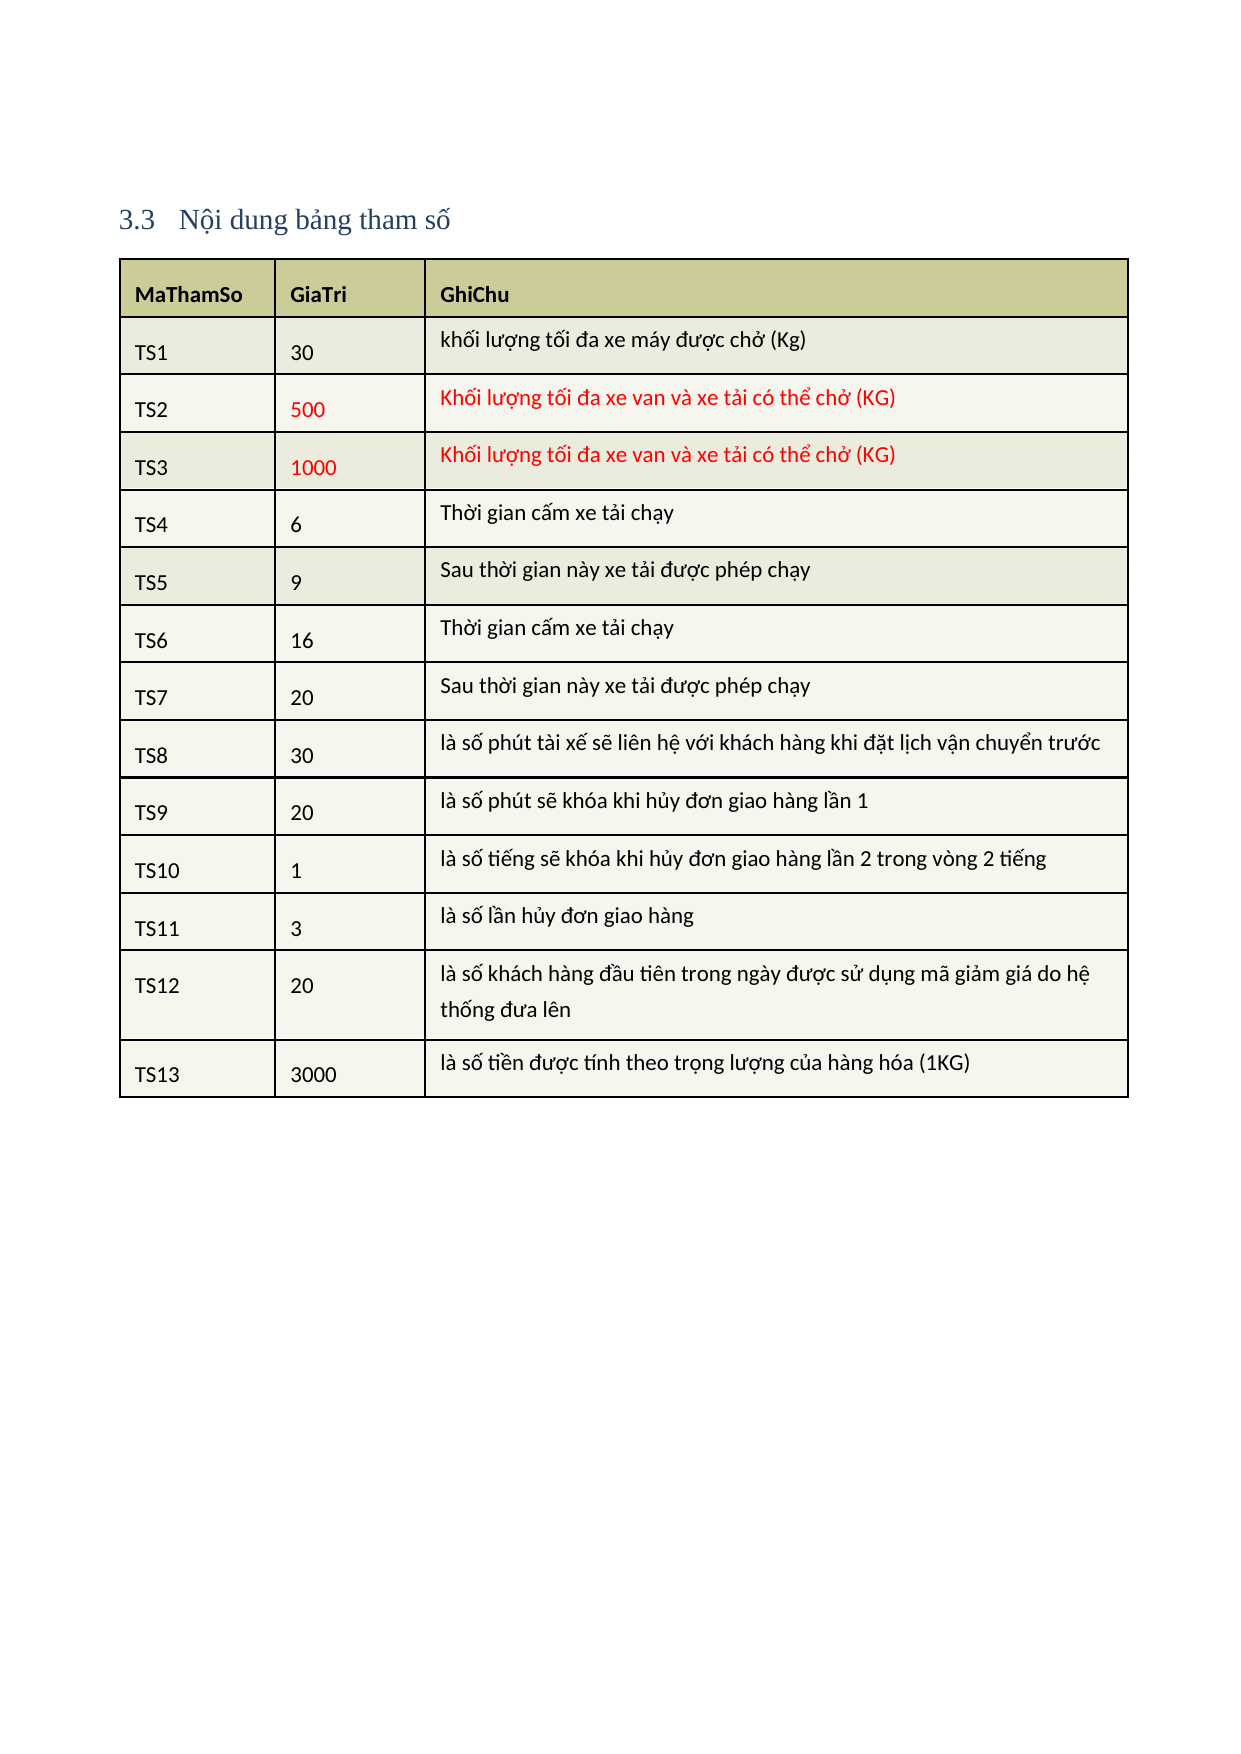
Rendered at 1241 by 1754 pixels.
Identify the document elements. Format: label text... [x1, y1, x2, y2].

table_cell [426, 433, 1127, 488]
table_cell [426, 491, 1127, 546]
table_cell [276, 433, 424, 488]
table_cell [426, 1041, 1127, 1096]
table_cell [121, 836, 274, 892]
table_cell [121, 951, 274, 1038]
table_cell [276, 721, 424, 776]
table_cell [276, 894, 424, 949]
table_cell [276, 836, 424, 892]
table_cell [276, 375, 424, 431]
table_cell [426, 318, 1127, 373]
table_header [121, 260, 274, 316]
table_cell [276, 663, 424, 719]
subtitle Nội dung bảng tham số [118, 202, 1122, 236]
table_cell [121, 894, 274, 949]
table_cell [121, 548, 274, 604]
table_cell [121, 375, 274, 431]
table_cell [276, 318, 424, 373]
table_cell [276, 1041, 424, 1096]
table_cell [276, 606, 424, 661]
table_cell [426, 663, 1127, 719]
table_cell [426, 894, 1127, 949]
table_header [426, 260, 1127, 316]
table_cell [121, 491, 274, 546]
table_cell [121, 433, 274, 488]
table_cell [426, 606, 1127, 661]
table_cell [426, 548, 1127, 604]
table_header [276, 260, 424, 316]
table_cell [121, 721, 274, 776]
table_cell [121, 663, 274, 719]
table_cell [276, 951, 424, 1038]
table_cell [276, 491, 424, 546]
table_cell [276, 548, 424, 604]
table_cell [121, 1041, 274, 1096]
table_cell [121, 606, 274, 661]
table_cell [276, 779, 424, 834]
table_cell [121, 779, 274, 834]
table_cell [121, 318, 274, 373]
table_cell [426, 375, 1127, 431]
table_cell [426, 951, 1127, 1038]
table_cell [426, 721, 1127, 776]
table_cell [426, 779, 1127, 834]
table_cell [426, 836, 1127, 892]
